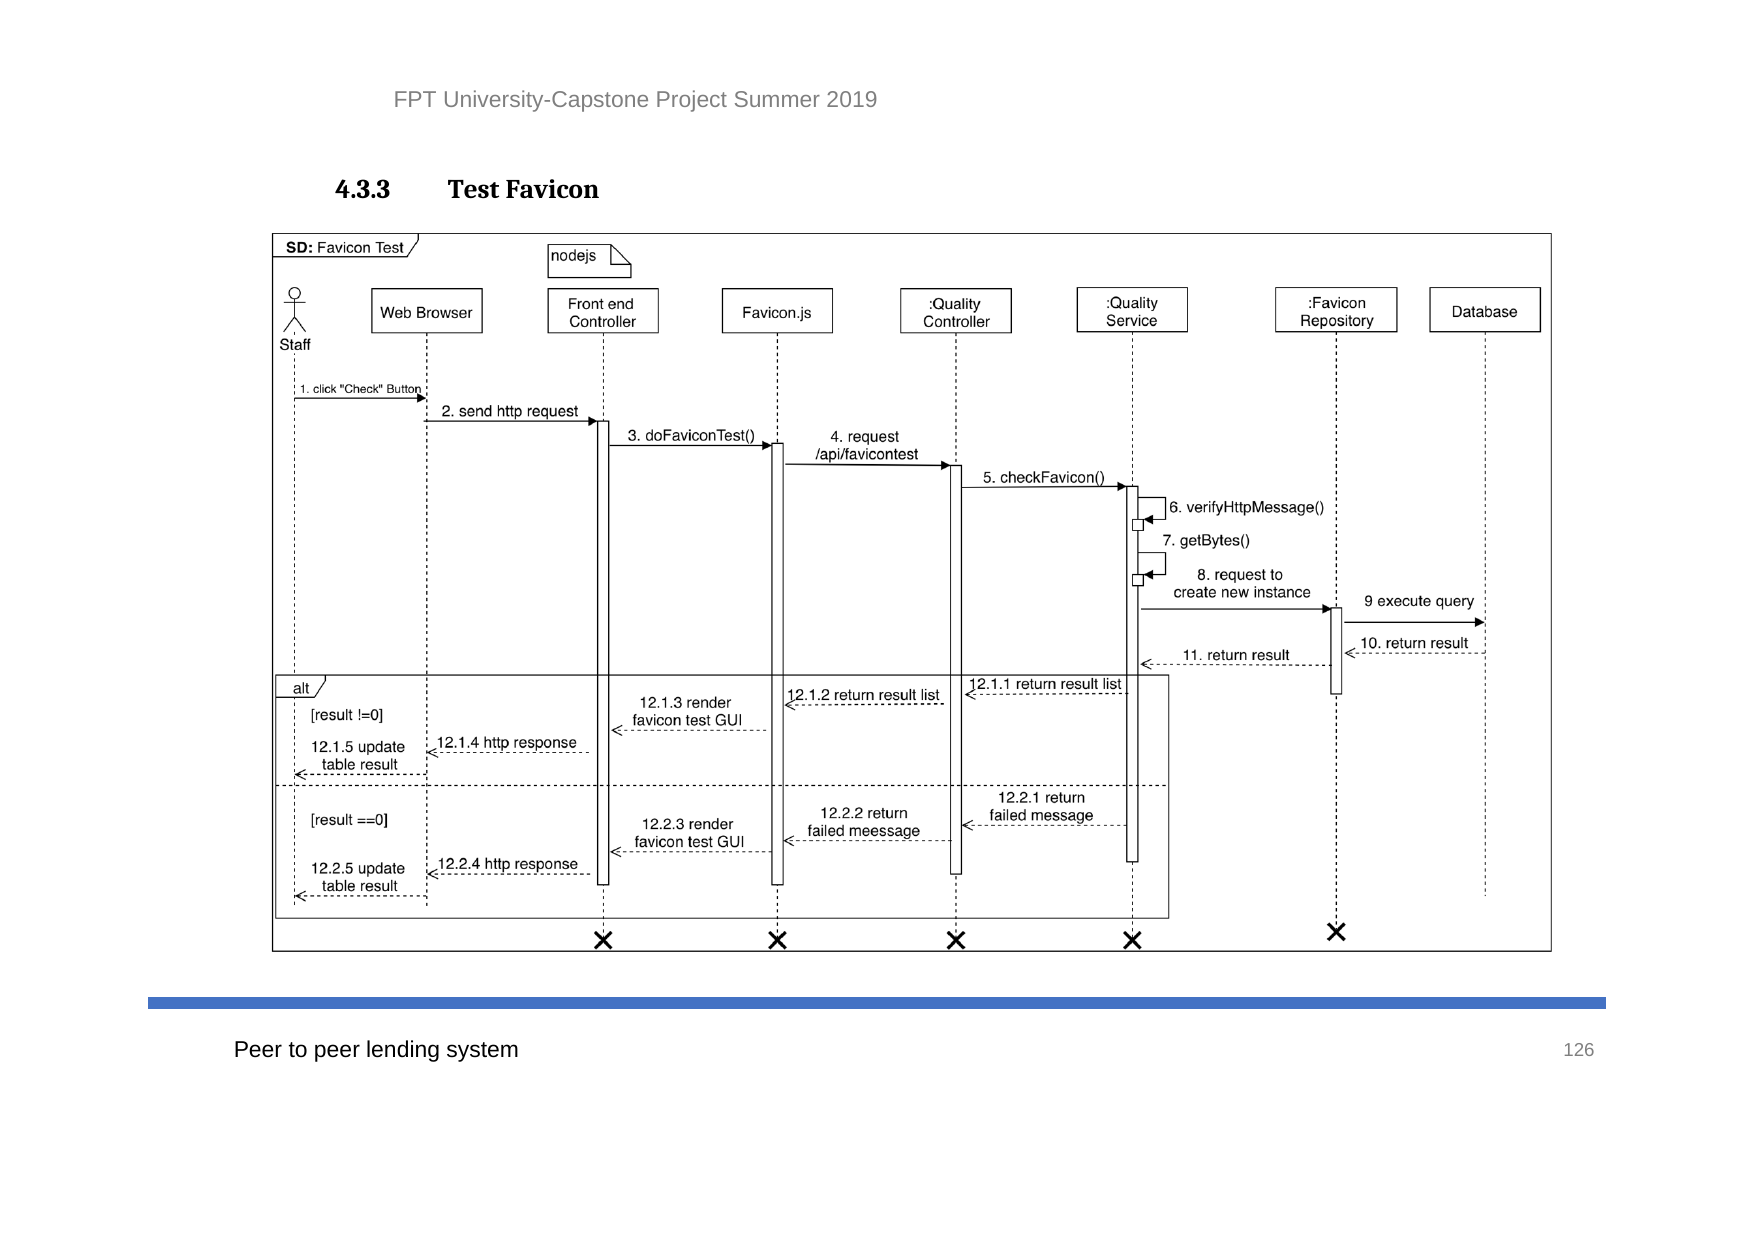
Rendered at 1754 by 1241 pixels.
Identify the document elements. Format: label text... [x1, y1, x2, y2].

list Test Favicon [335, 174, 1606, 206]
picture [265, 228, 1556, 957]
